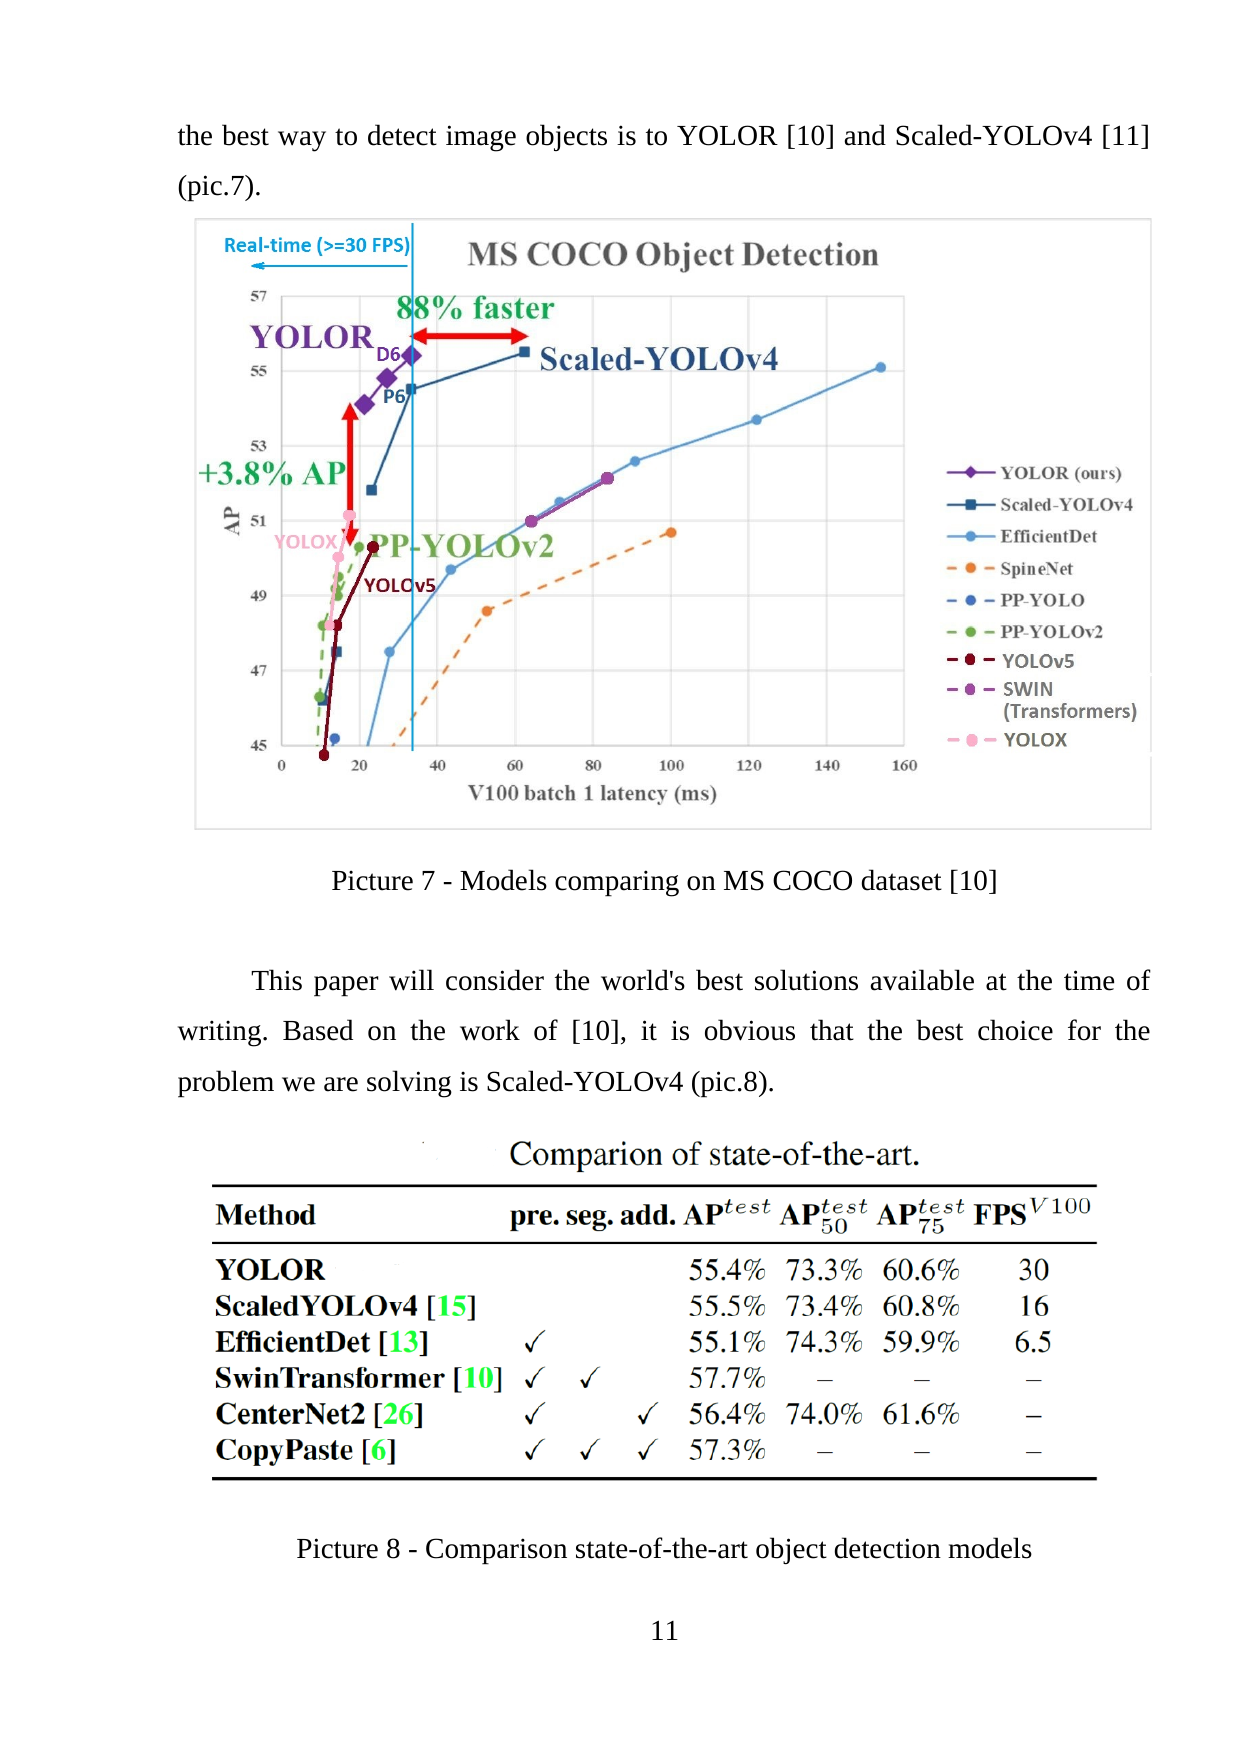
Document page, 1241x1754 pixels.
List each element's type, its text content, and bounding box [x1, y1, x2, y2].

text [177, 118, 1152, 202]
picture [177, 218, 1152, 830]
picture [177, 1114, 1152, 1498]
text Picture 7 - Models comparing on MS COCO dataset [10] [177, 863, 1152, 896]
text This paper will consider the world's best solutions available at the time of writing. Based on the work of [10], it is obvious that the best choice for the problem we are solving is Scaled-YOLOv4 (pic.8). [177, 963, 1152, 1097]
text Picture 8 - Comparison state-of-the-art object detection models [177, 1531, 1152, 1564]
